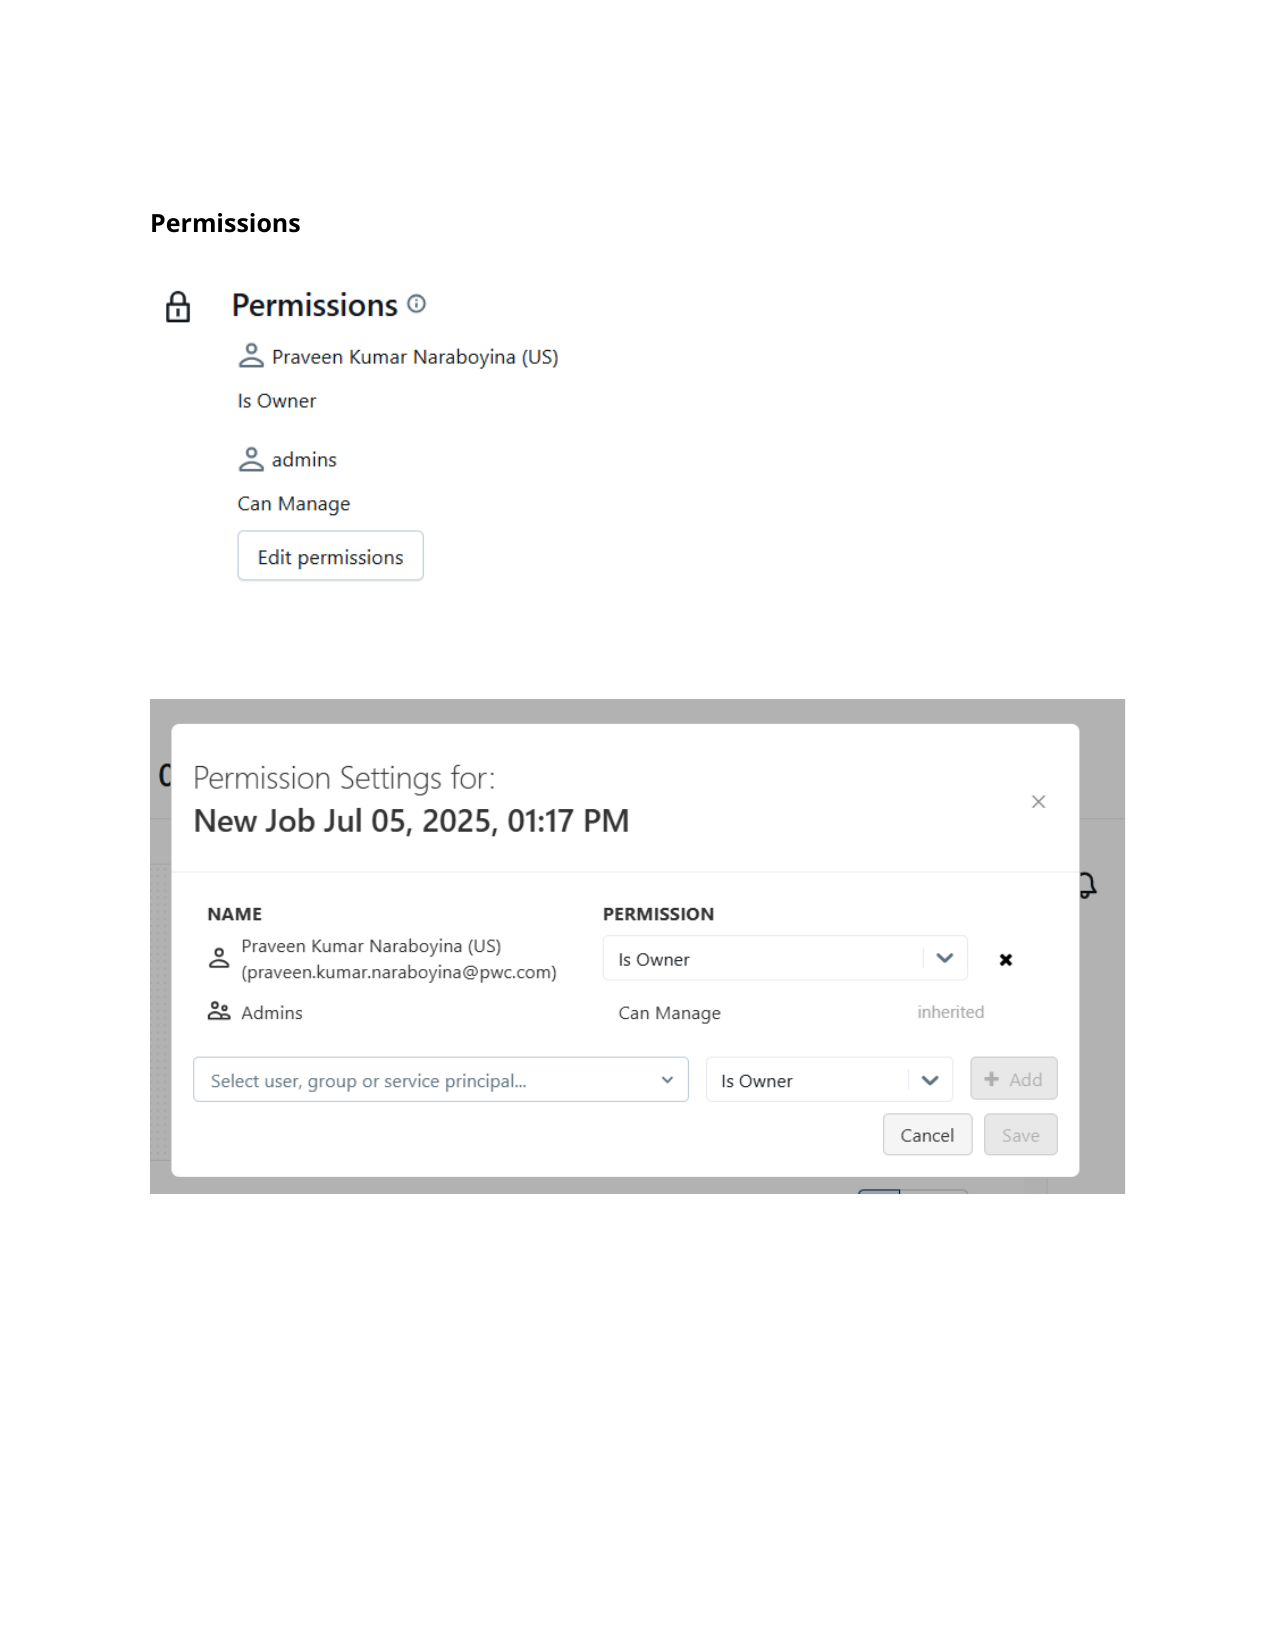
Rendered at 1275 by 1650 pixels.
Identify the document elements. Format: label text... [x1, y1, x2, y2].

text Permissions [150, 206, 1125, 240]
picture [150, 261, 772, 622]
picture [150, 699, 1125, 1194]
